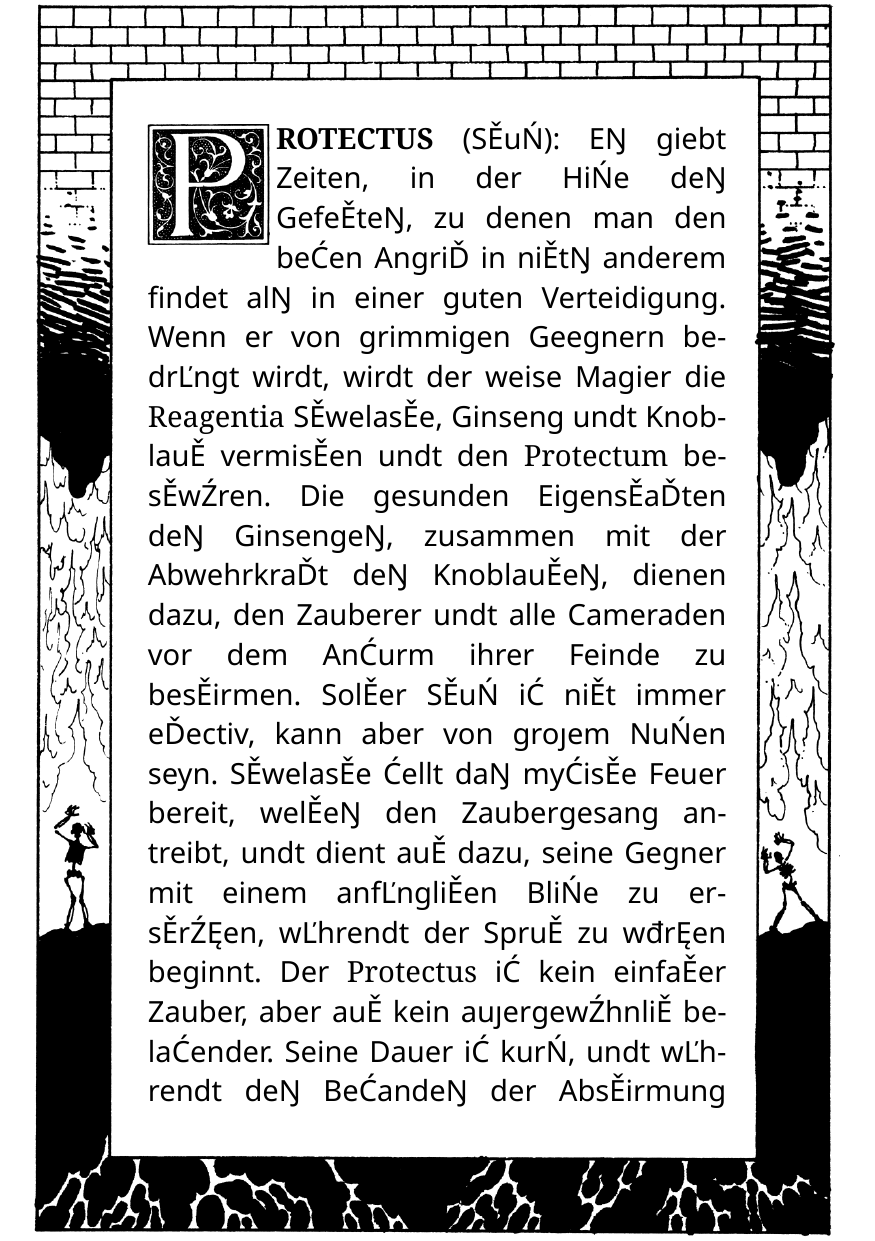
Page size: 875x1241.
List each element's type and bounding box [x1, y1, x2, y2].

text [148, 118, 726, 1110]
picture [34, 0, 840, 1241]
